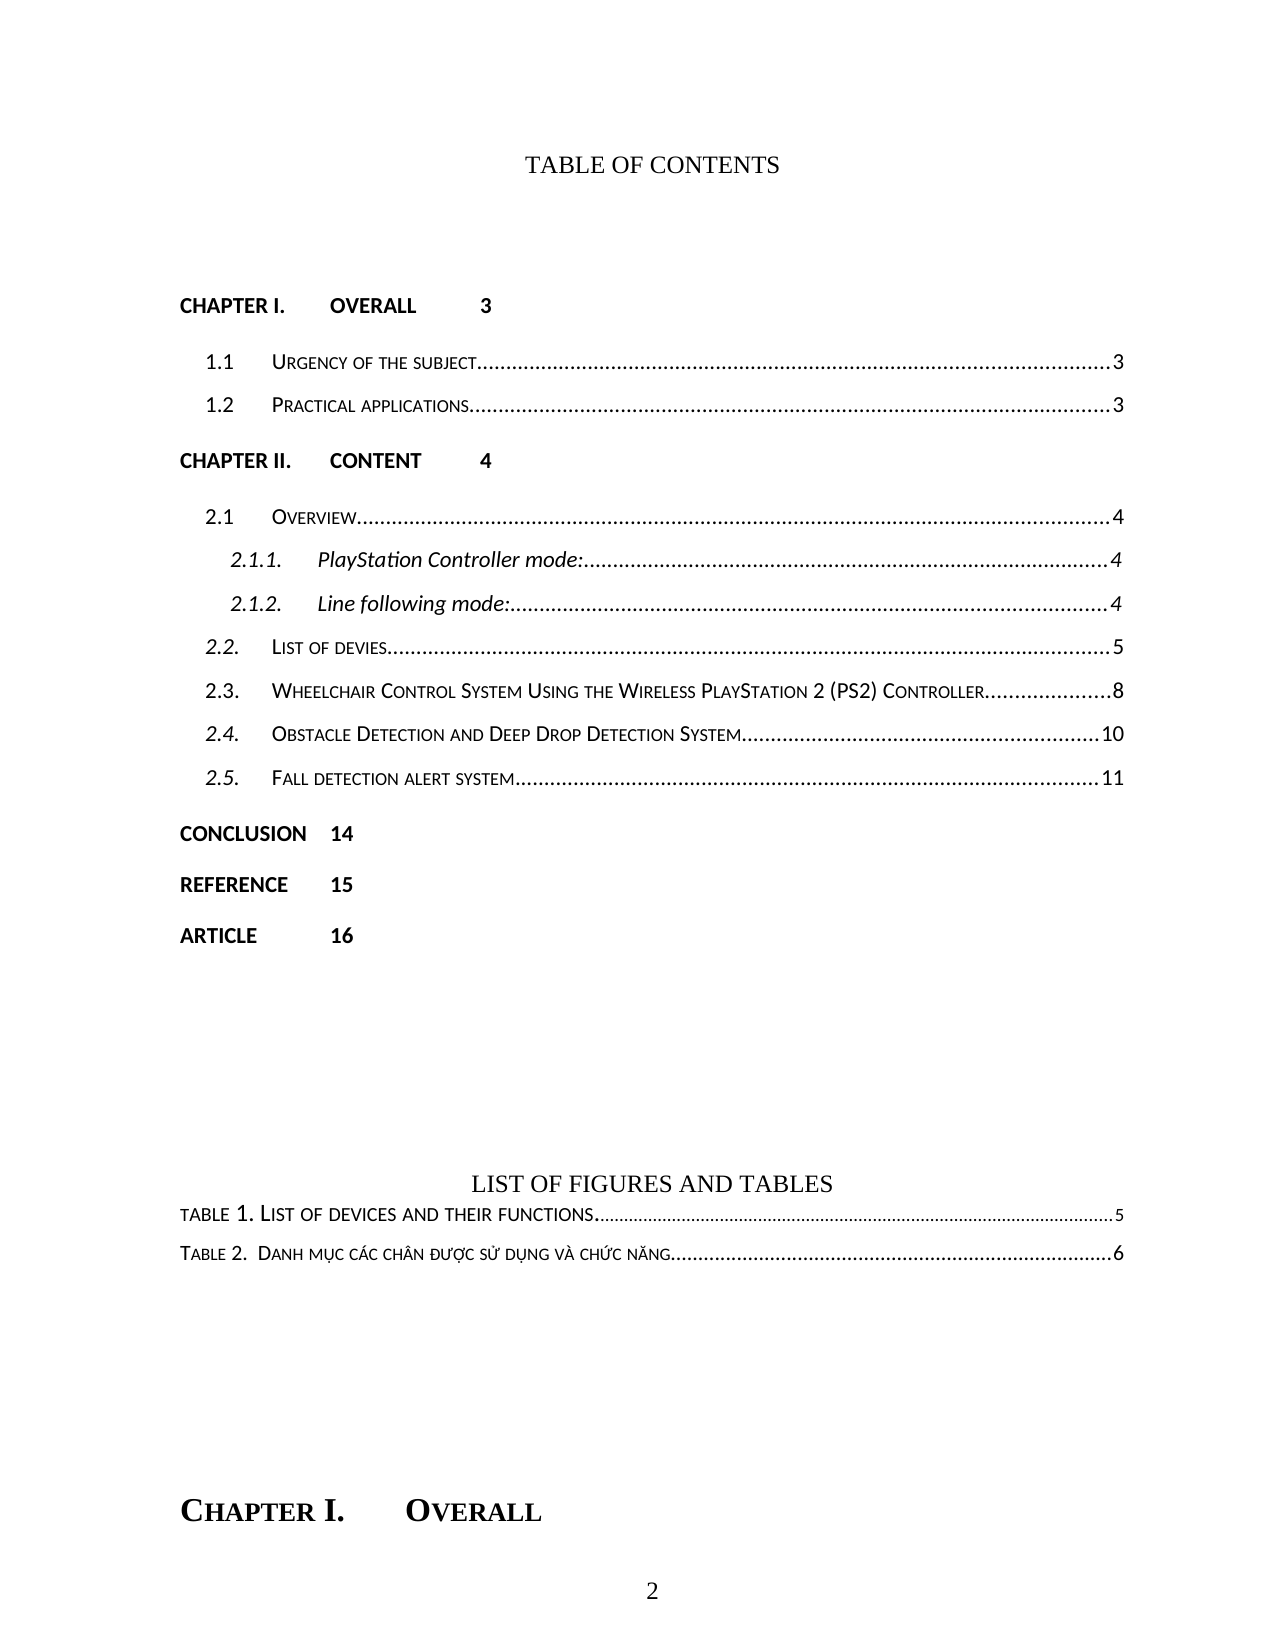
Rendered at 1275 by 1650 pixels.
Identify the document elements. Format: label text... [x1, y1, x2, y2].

text Table 2. Danh mục các chân được sử dụng và chức năng 6 [180, 1239, 1125, 1266]
text TABLE OF CONTENTS [180, 150, 1125, 179]
text Chapter I. Overall [180, 1490, 1125, 1528]
text LIST OF FIGURES AND TABLES [180, 1169, 1125, 1197]
text Table 1. List of devices and their functions. 5 [180, 1197, 1125, 1228]
